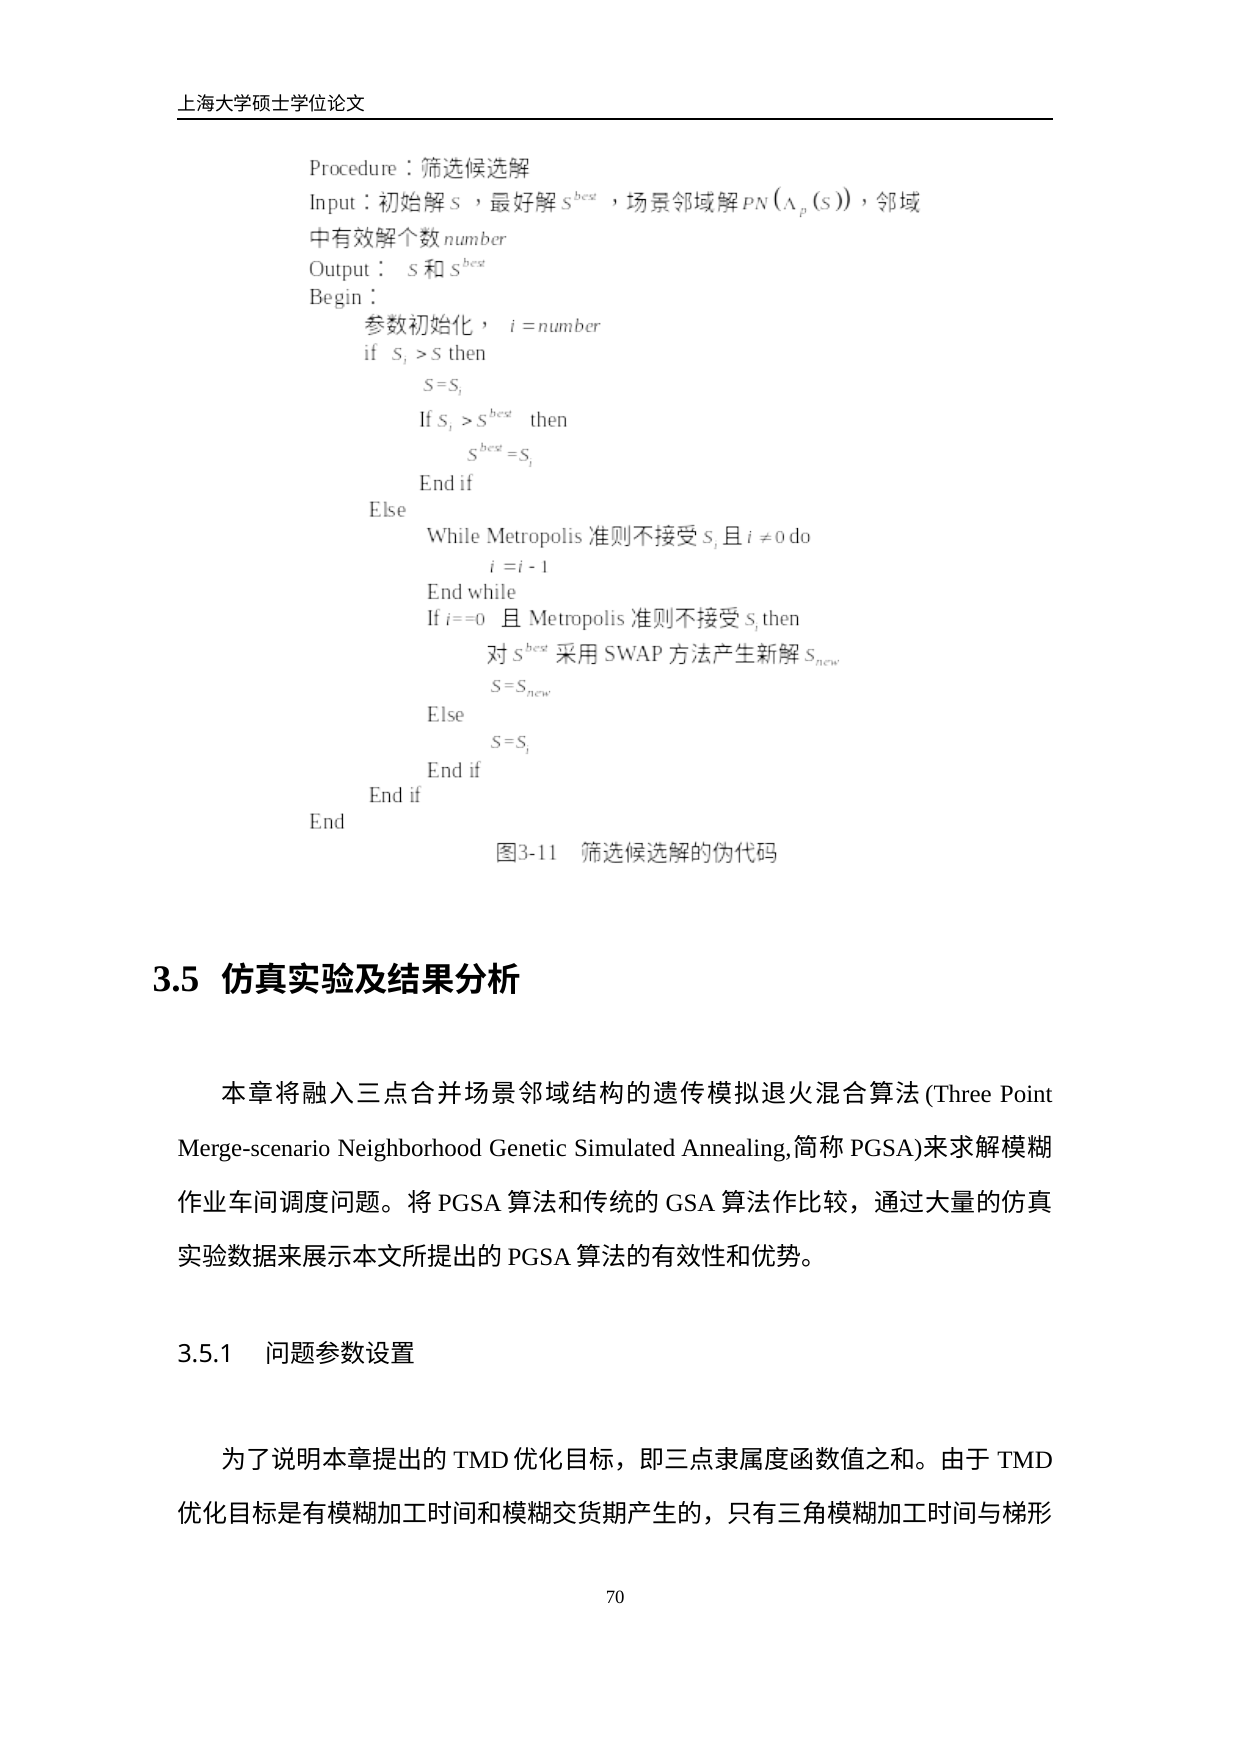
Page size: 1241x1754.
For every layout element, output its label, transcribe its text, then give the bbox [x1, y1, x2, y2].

subtitle 问题参数设置 [177, 1318, 1053, 1386]
text 本章将融入三点合并场景邻域结构的遗传模拟退火混合算法(Three Point Merge-scenario Neighborhood Genetic Simulated Annealing,简称PGSA)来求解模糊作业车间调度问题。将PGSA算法和传统的GSA算法作比较，通过大量的仿真实验数据来展示本文所提出的PGSA算法的有效性和优势。 [177, 1073, 1053, 1273]
subtitle 仿真实验及结果分析 [152, 943, 1028, 1011]
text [177, 1439, 1053, 1530]
